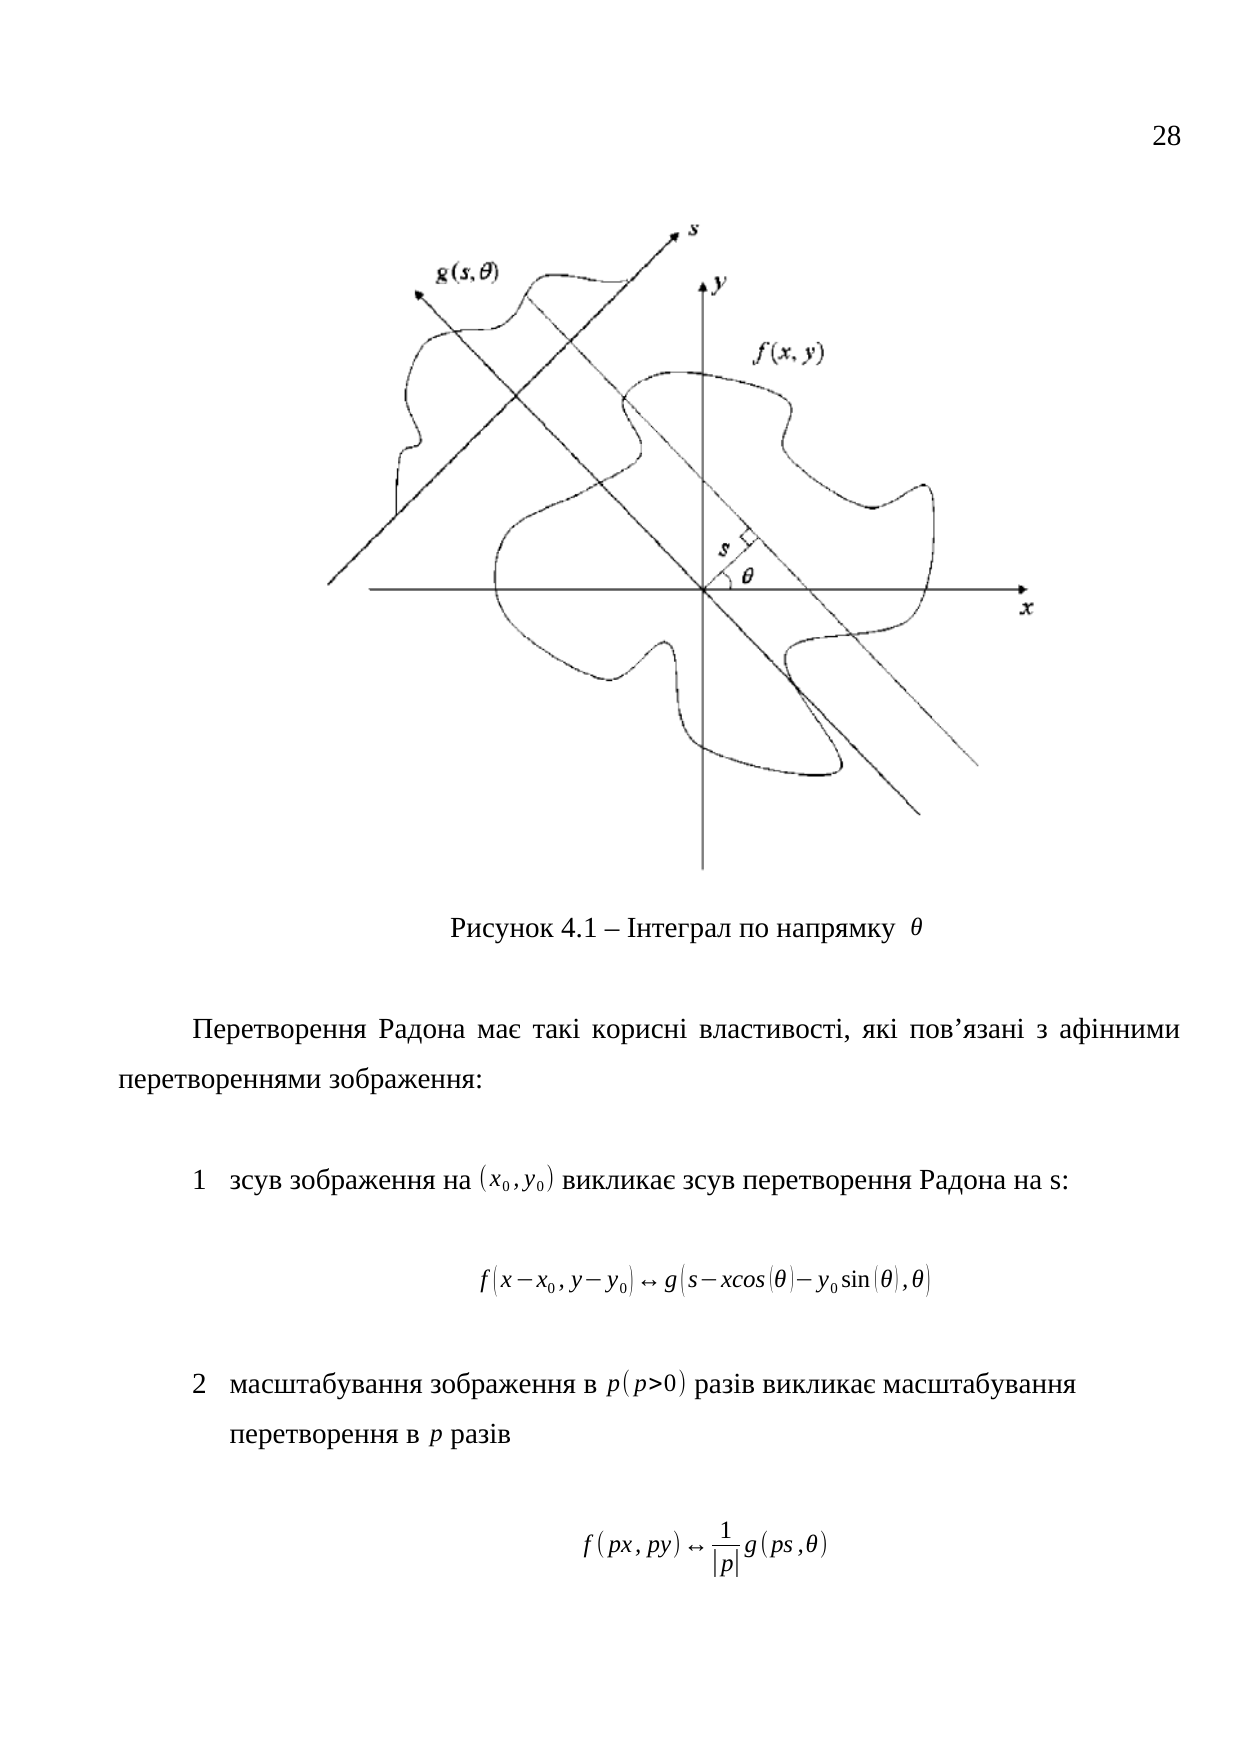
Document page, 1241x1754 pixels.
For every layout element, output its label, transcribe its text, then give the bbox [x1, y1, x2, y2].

list масштабування зображення в разів викликає масштабування перетворення в разів [192, 1366, 1181, 1450]
text Перетворення Радона має такі корисні властивості, які пов’язані з афінними перетвореннями зображення: [118, 1011, 1181, 1095]
picture [254, 168, 1119, 894]
list зсув зображення на викликає зсув перетворення Радона на s: [192, 1162, 1181, 1195]
text Рисунок 4.1 – Інтеграл по напрямку [118, 910, 1181, 944]
